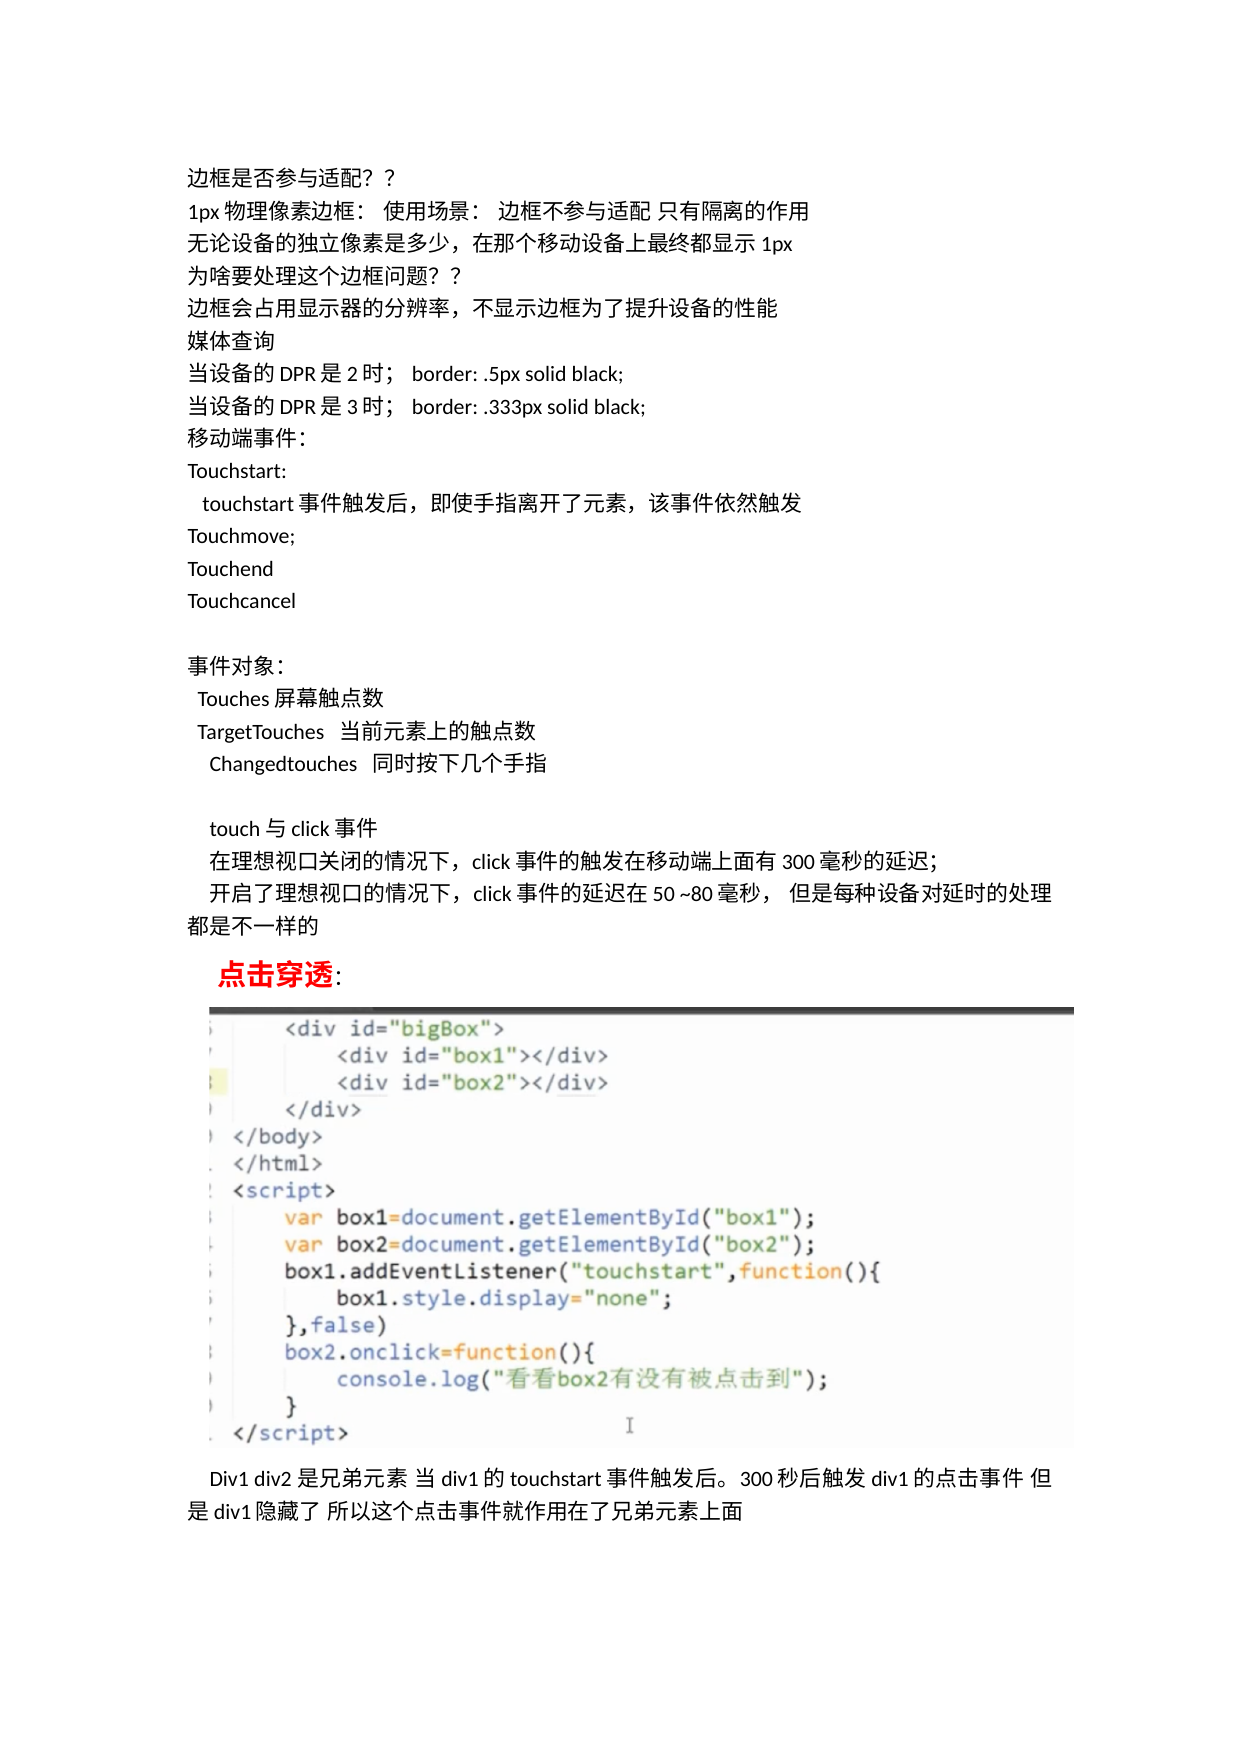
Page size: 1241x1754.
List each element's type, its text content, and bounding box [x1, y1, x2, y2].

text 边框是否参与适配？？ [187, 162, 1053, 194]
text 在理想视口关闭的情况下，click事件的触发在移动端上面有300毫秒的延迟； [187, 844, 1053, 877]
text 为啥要处理这个边框问题？？ 边框会占用显示器的分辨率，不显示边框为了提升设备的性能 [187, 259, 1053, 324]
text TargetTouches 当前元素上的触点数 [187, 714, 1053, 747]
text 移动端事件： [187, 422, 1053, 454]
text Touchcancel [187, 584, 1053, 617]
text 当设备的DPR是3时； border: .333px solid black; [187, 389, 1053, 422]
text 开启了理想视口的情况下，click事件的延迟在50 ~80毫秒， 但是每种设备对延时的处理都是不一样的 [187, 877, 1053, 942]
text Touchend [187, 552, 1053, 584]
text 媒体查询 [187, 324, 1053, 357]
text touch与click事件 [187, 812, 1053, 844]
text touchstart事件触发后，即使手指离开了元素，该事件依然触发 [187, 487, 1053, 519]
text 事件对象： [187, 649, 1053, 682]
text Touchstart: [187, 454, 1053, 487]
text Touchmove; [187, 519, 1053, 552]
text 1px 物理像素边框： 使用场景： 边框不参与适配 只有隔离的作用 [187, 194, 1053, 227]
text Changedtouches 同时按下几个手指 [187, 747, 1053, 779]
text 当设备的DPR是2时； border: .5px solid black; [187, 357, 1053, 389]
text 无论设备的独立像素是多少，在那个移动设备上最终都显示1px [187, 227, 1053, 259]
text Touches 屏幕触点数 [187, 682, 1053, 714]
picture [209, 1007, 1074, 1448]
text Div1 div2 是兄弟元素 当div1的touchstart事件触发后。300秒后触发div1的点击事件 但是div1隐藏了 所以这个点击事件就作用在了兄弟元素上面 [187, 1462, 1053, 1527]
text 点击穿透： [187, 942, 1053, 1007]
